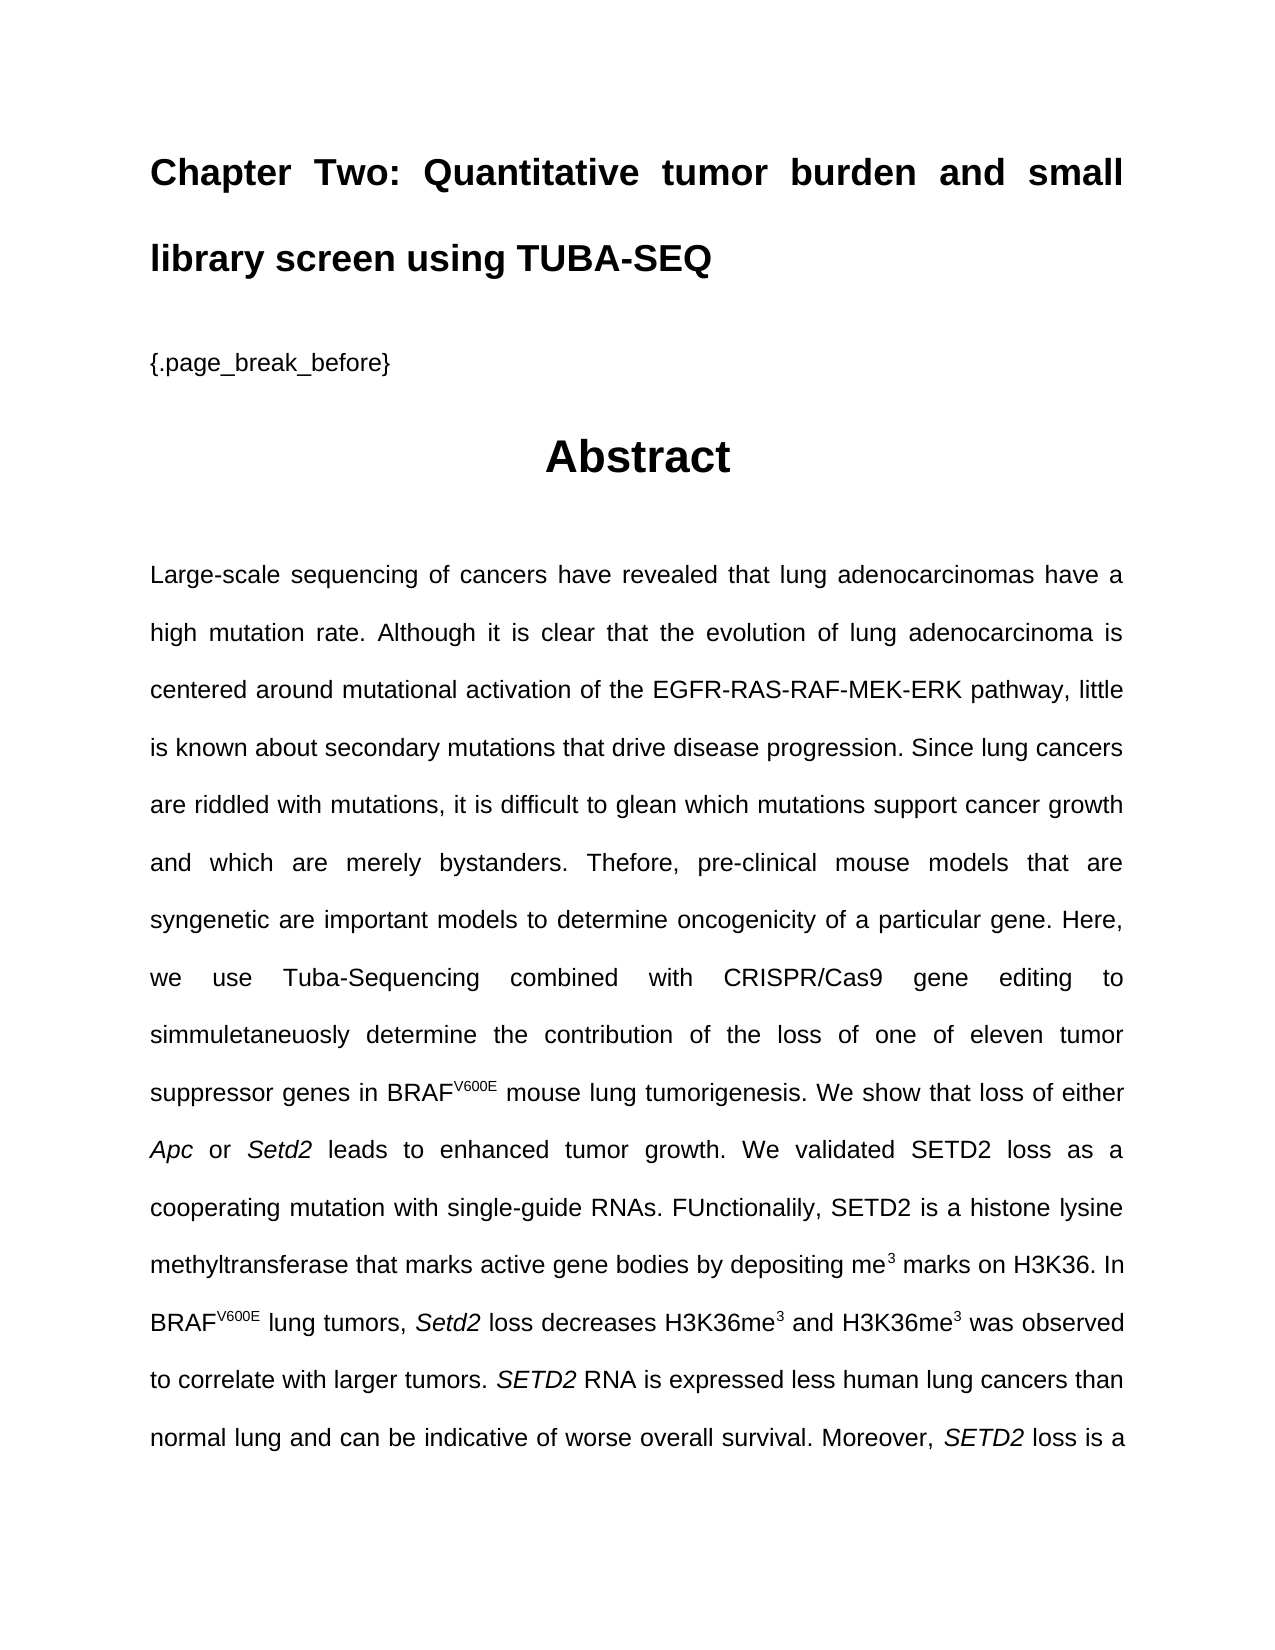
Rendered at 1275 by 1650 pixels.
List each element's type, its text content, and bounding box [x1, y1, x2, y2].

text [150, 560, 1125, 1452]
subtitle Abstract [150, 430, 1125, 483]
subtitle Chapter Two: Quantitative tumor burden and small library screen using TUBA-SEQ [150, 150, 1125, 279]
text {.page_break_before} [150, 347, 1125, 376]
